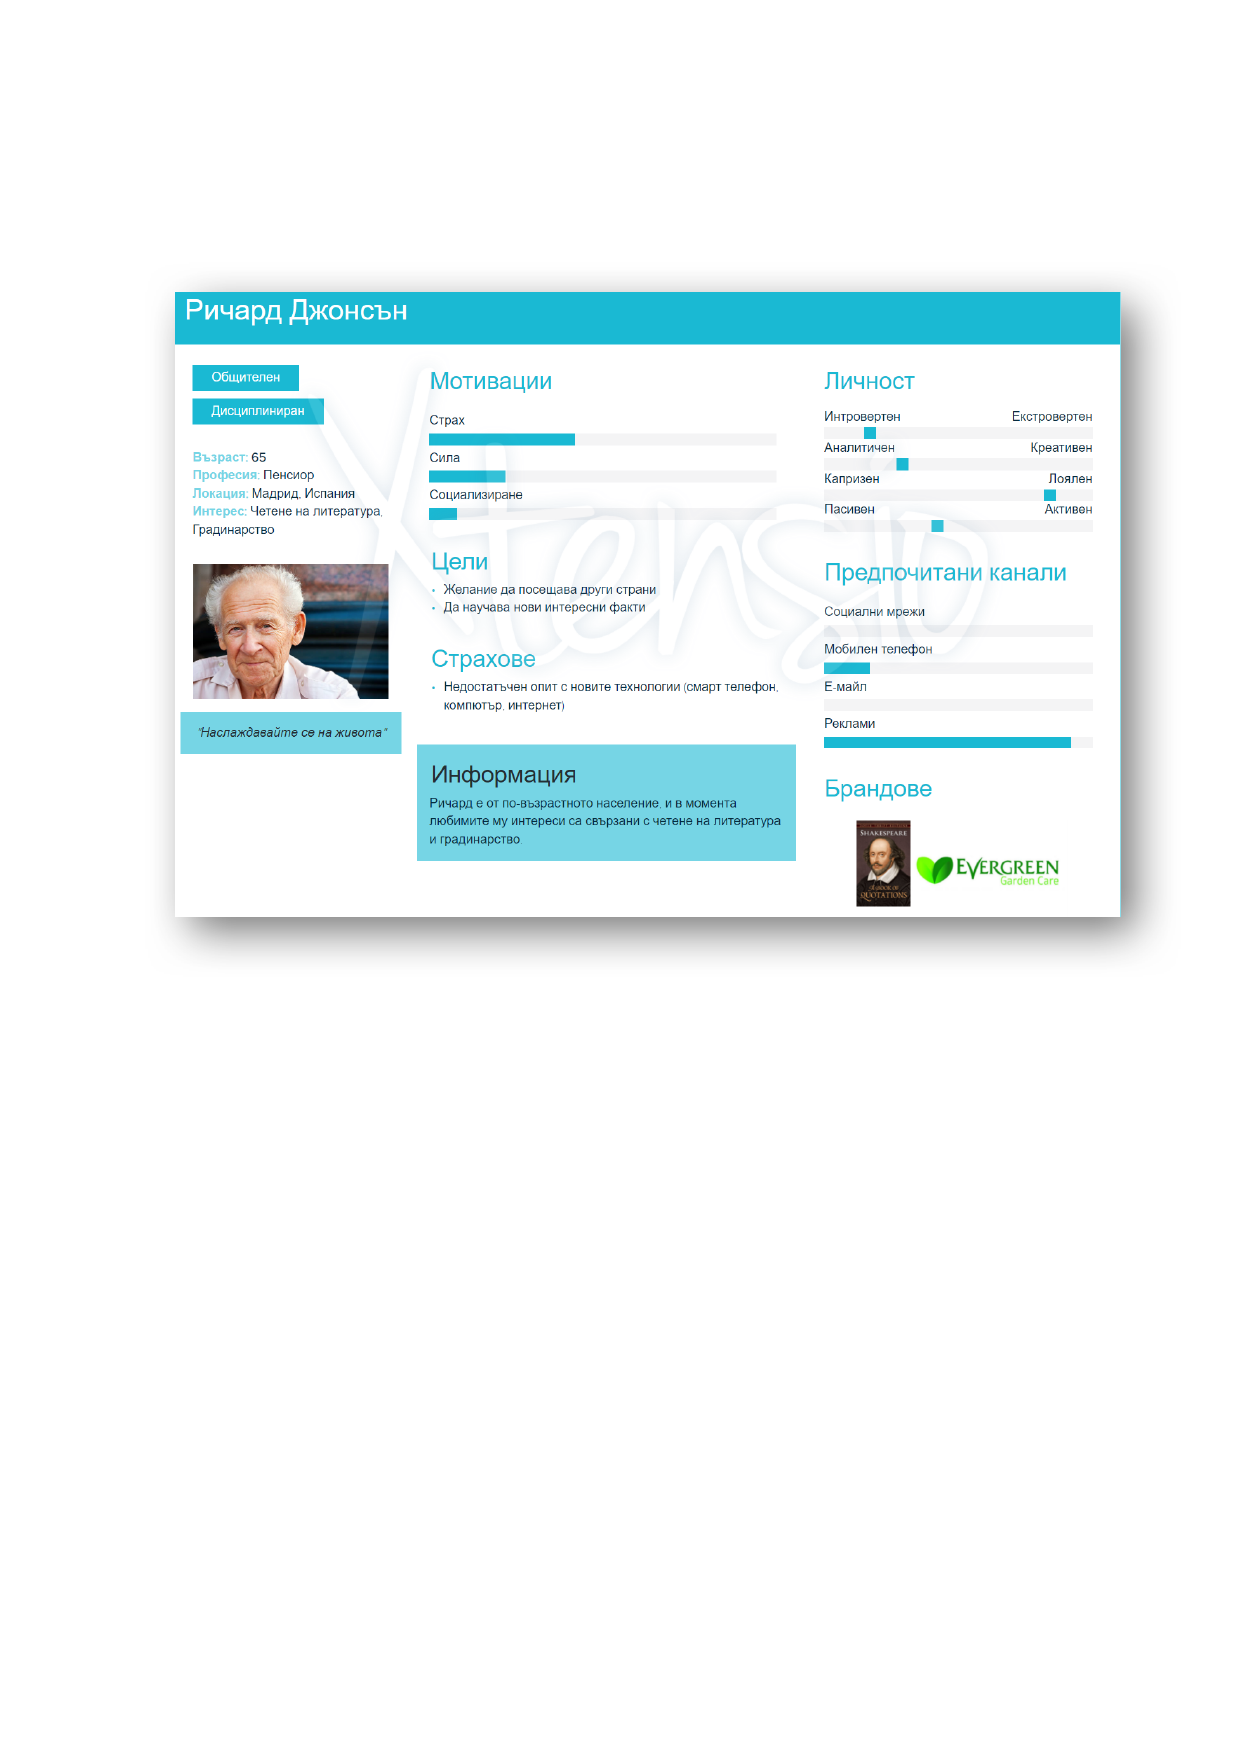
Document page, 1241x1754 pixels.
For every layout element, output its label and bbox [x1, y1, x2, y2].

picture [175, 292, 1121, 917]
